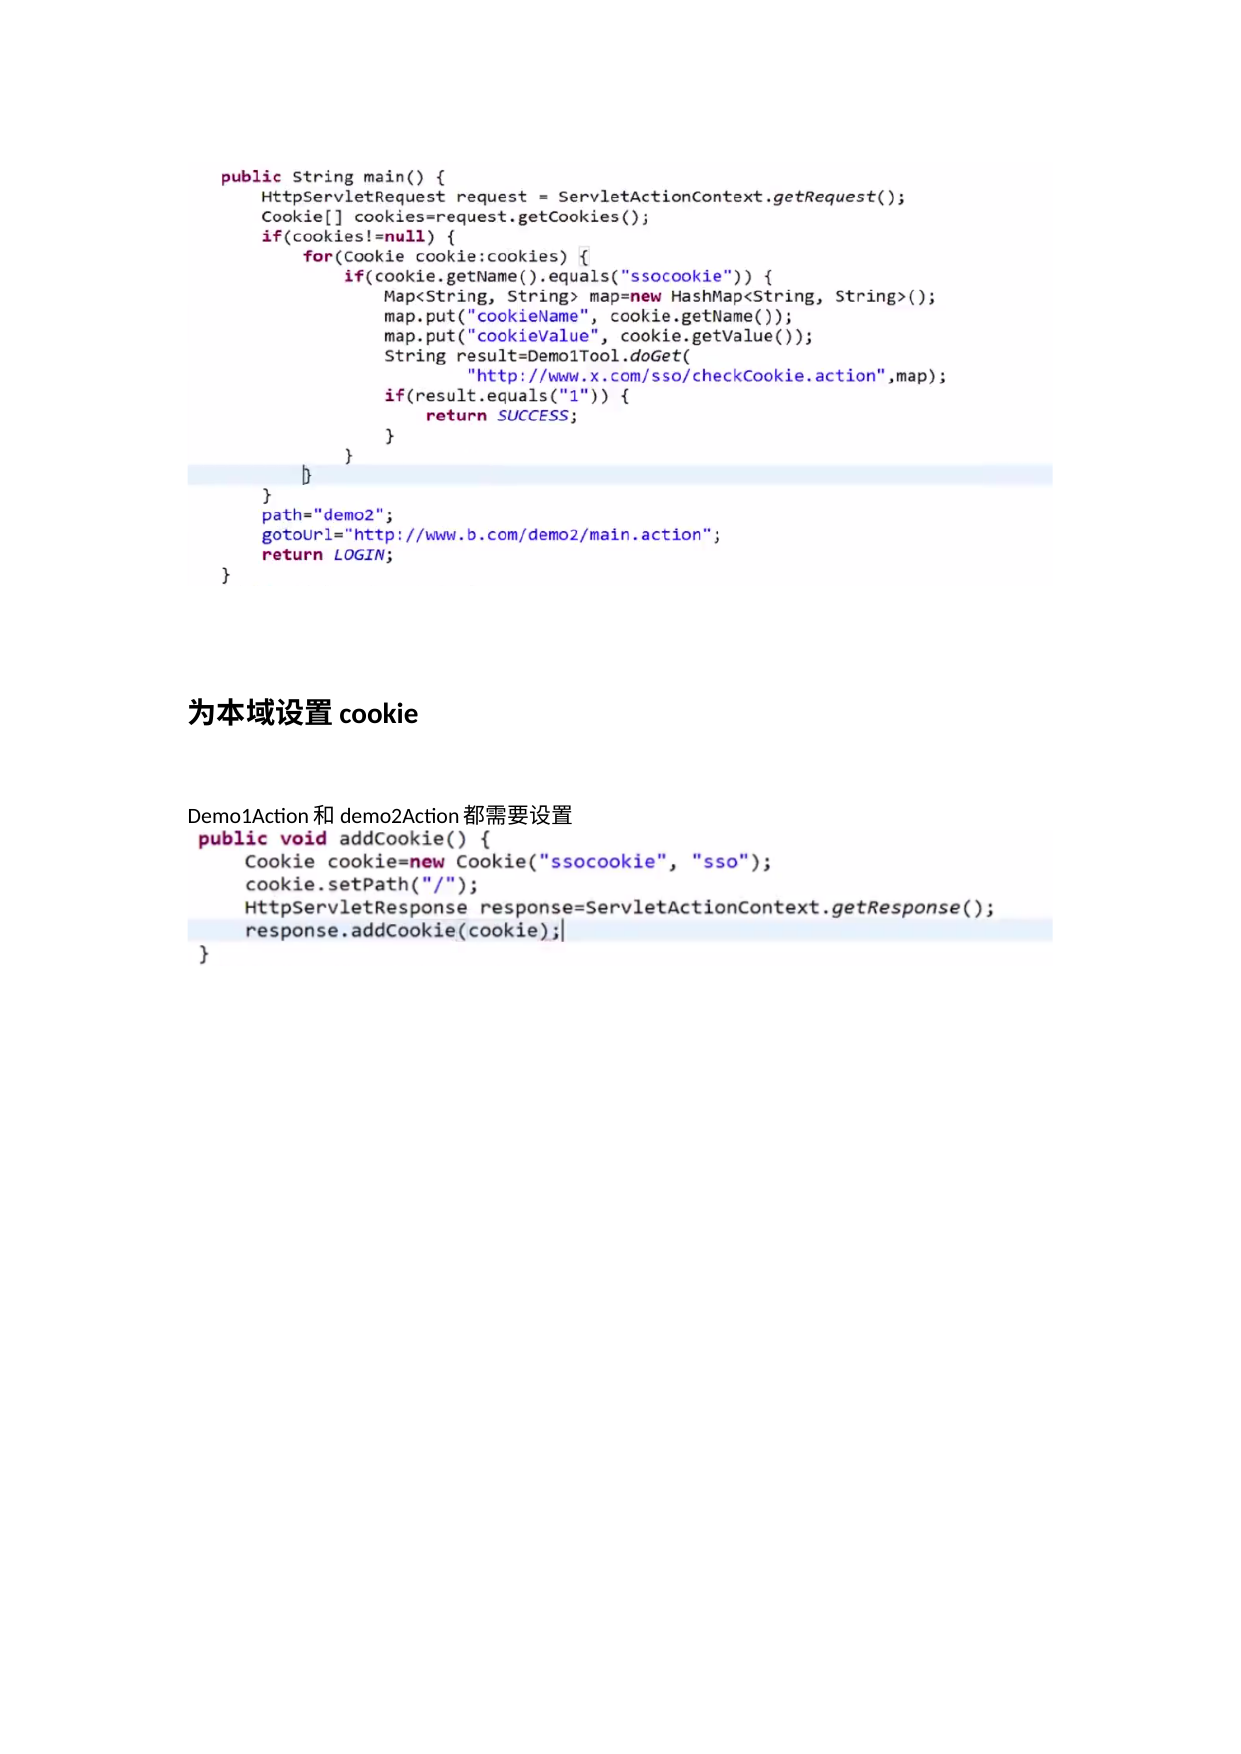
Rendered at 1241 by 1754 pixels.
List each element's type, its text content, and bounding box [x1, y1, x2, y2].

picture [187, 162, 1053, 586]
text Demo1Action和demo2Action都需要设置 [187, 797, 1053, 830]
subtitle 为本域设置cookie [187, 679, 1053, 744]
picture [187, 830, 1053, 966]
